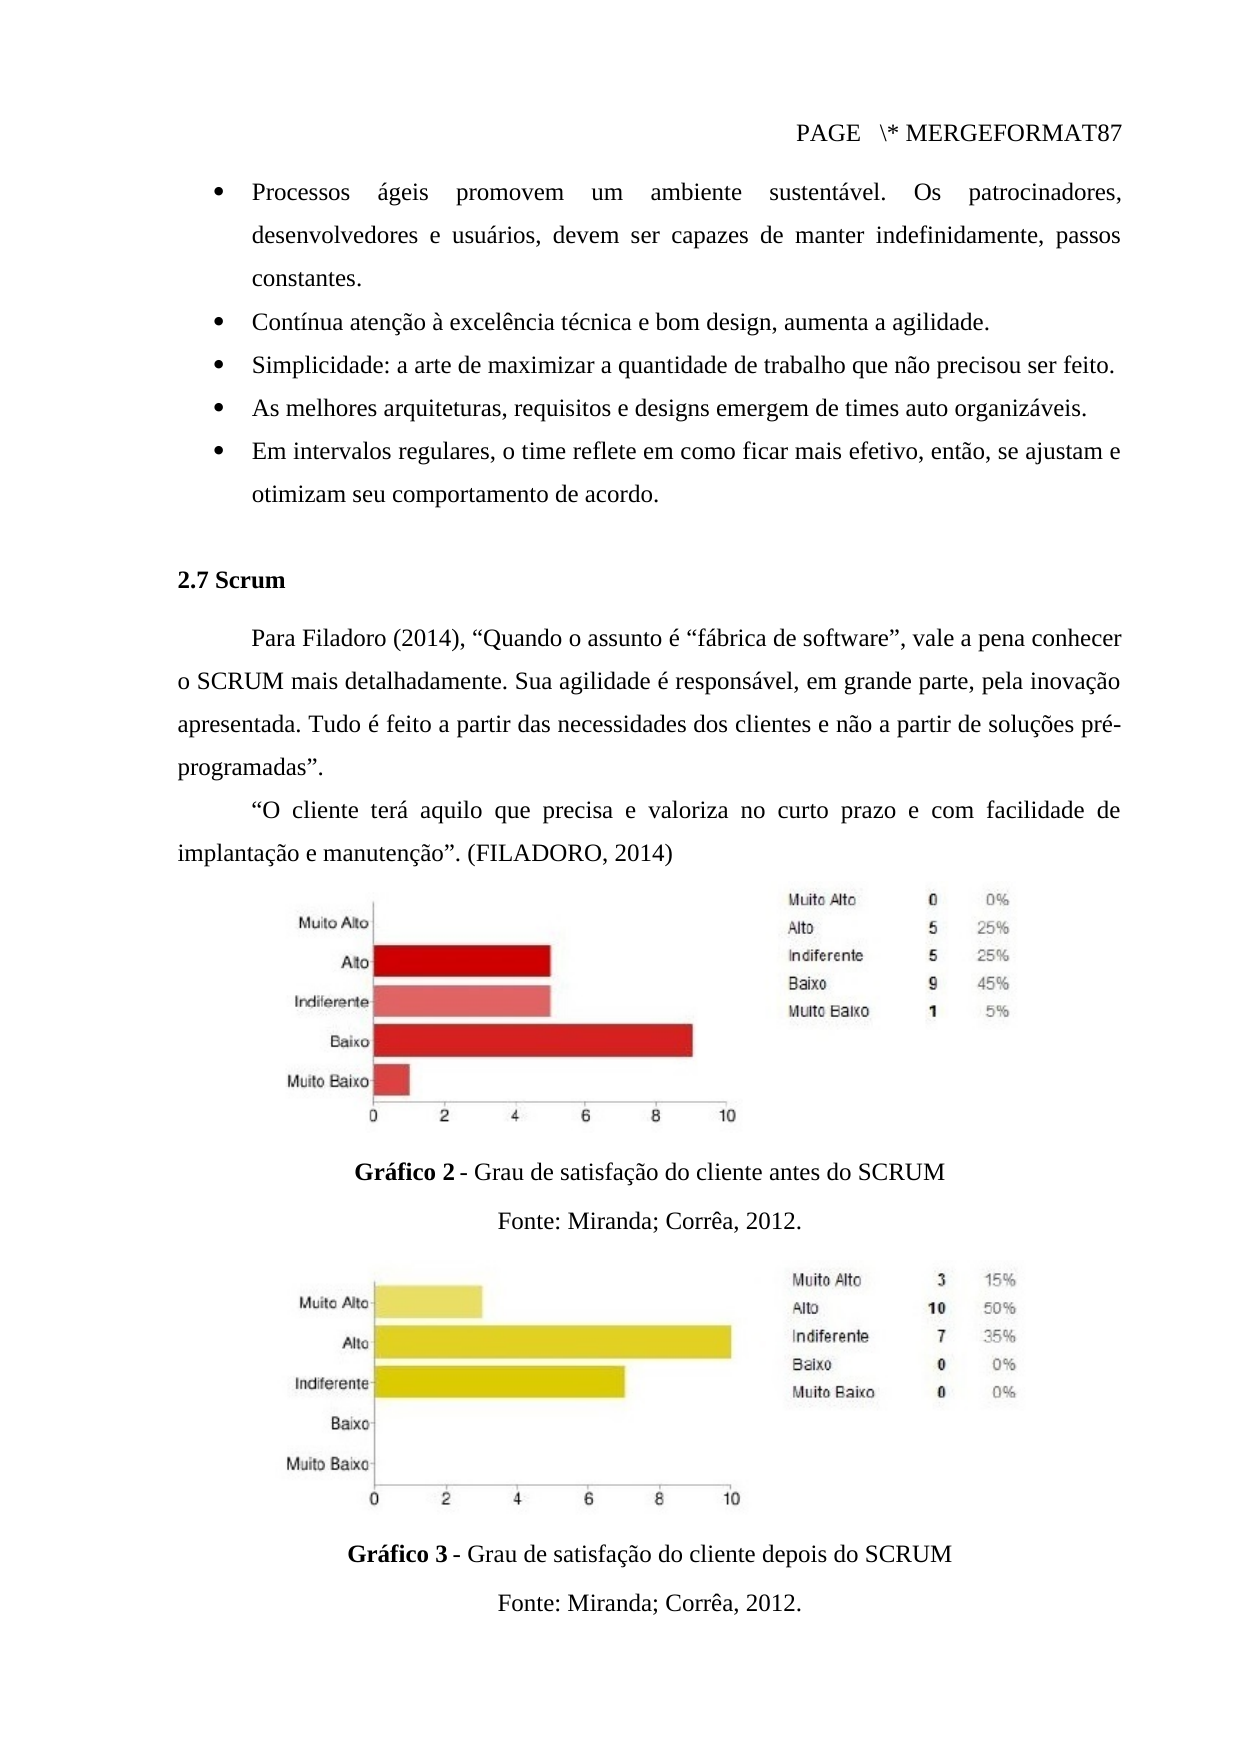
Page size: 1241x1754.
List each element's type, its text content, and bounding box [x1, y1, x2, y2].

text “O cliente terá aquilo que precisa e valoriza no curto prazo e com facilidade de implantação e manutenção”. (FILADORO, 2014) [177, 795, 1122, 867]
text Fonte: Miranda; Corrêa, 2012. [177, 1206, 1122, 1235]
list Contínua atenção à excelência técnica e bom design, aumenta a agilidade. [214, 307, 1122, 335]
list Em intervalos regulares, o time reflete em como ficar mais efetivo, então, se ajustam e otimizam seu comportamento de acordo. [214, 436, 1122, 508]
text Para Filadoro (2014), “Quando o assunto é “fábrica de software”, vale a pena conhecer o SCRUM mais detalhadamente. Sua agilidade é responsável, em grande parte, pela inovação apresentada. Tudo é feito a partir das necessidades dos clientes e não a partir de soluções pré-programadas”. [177, 623, 1122, 781]
picture [240, 881, 1059, 1143]
picture [230, 1249, 1070, 1525]
list Processos ágeis promovem um ambiente sustentável. Os patrocinadores, desenvolvedores e usuários, devem ser capazes de manter indefinidamente, passos constantes. [214, 177, 1122, 292]
subtitle Scrum [177, 565, 1122, 594]
text Gráfico 3 - Grau de satisfação do cliente depois do SCRUM [177, 1539, 1122, 1567]
text Gráfico 2 - Grau de satisfação do cliente antes do SCRUM [177, 1157, 1122, 1186]
list As melhores arquiteturas, requisitos e designs emergem de times auto organizáveis. [214, 393, 1122, 422]
text Fonte: Miranda; Corrêa, 2012. [177, 1588, 1122, 1617]
list Simplicidade: a arte de maximizar a quantidade de trabalho que não precisou ser feito. [214, 350, 1122, 378]
